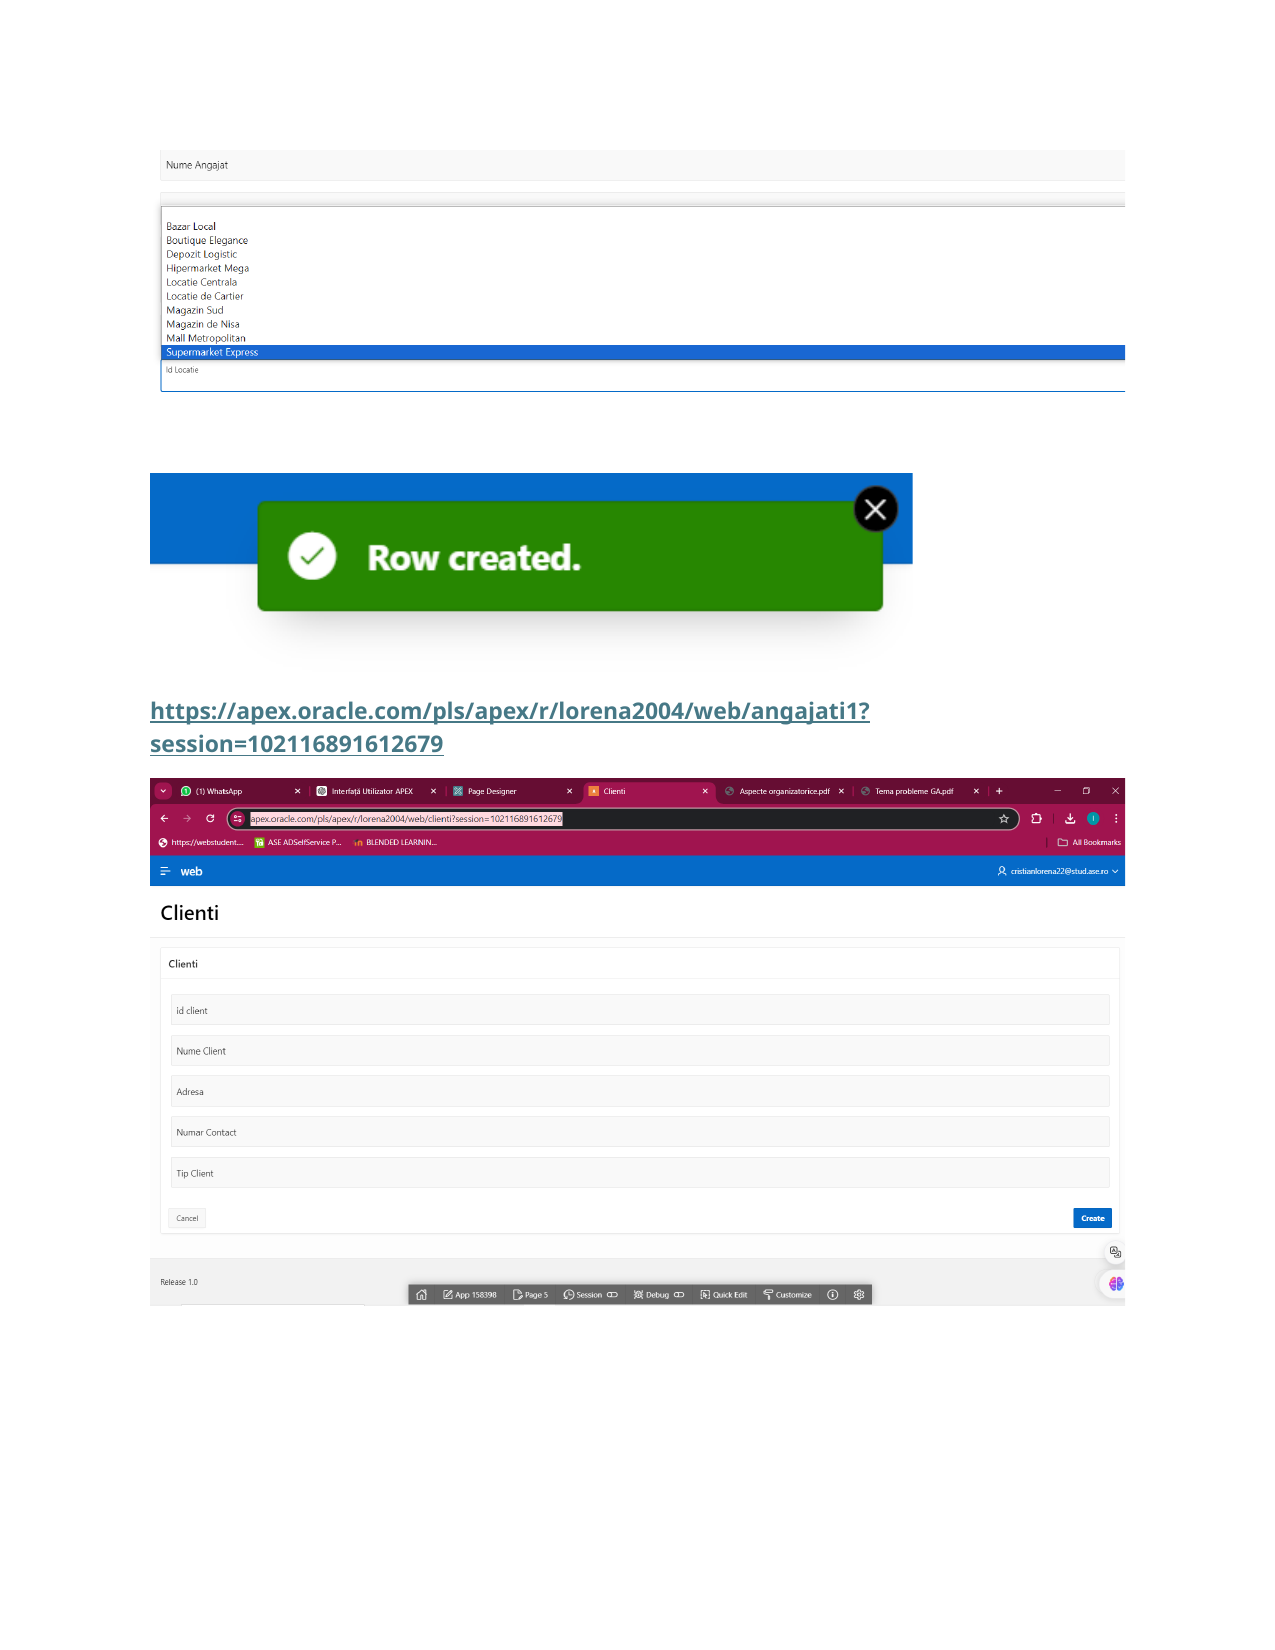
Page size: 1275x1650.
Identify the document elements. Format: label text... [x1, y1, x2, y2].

text https://apex.oracle.com/pls/apex/r/lorena2004/web/angajati1?session=102116891612679 [150, 694, 1125, 759]
picture [150, 150, 1125, 405]
picture [150, 473, 913, 676]
picture [150, 778, 1125, 1306]
